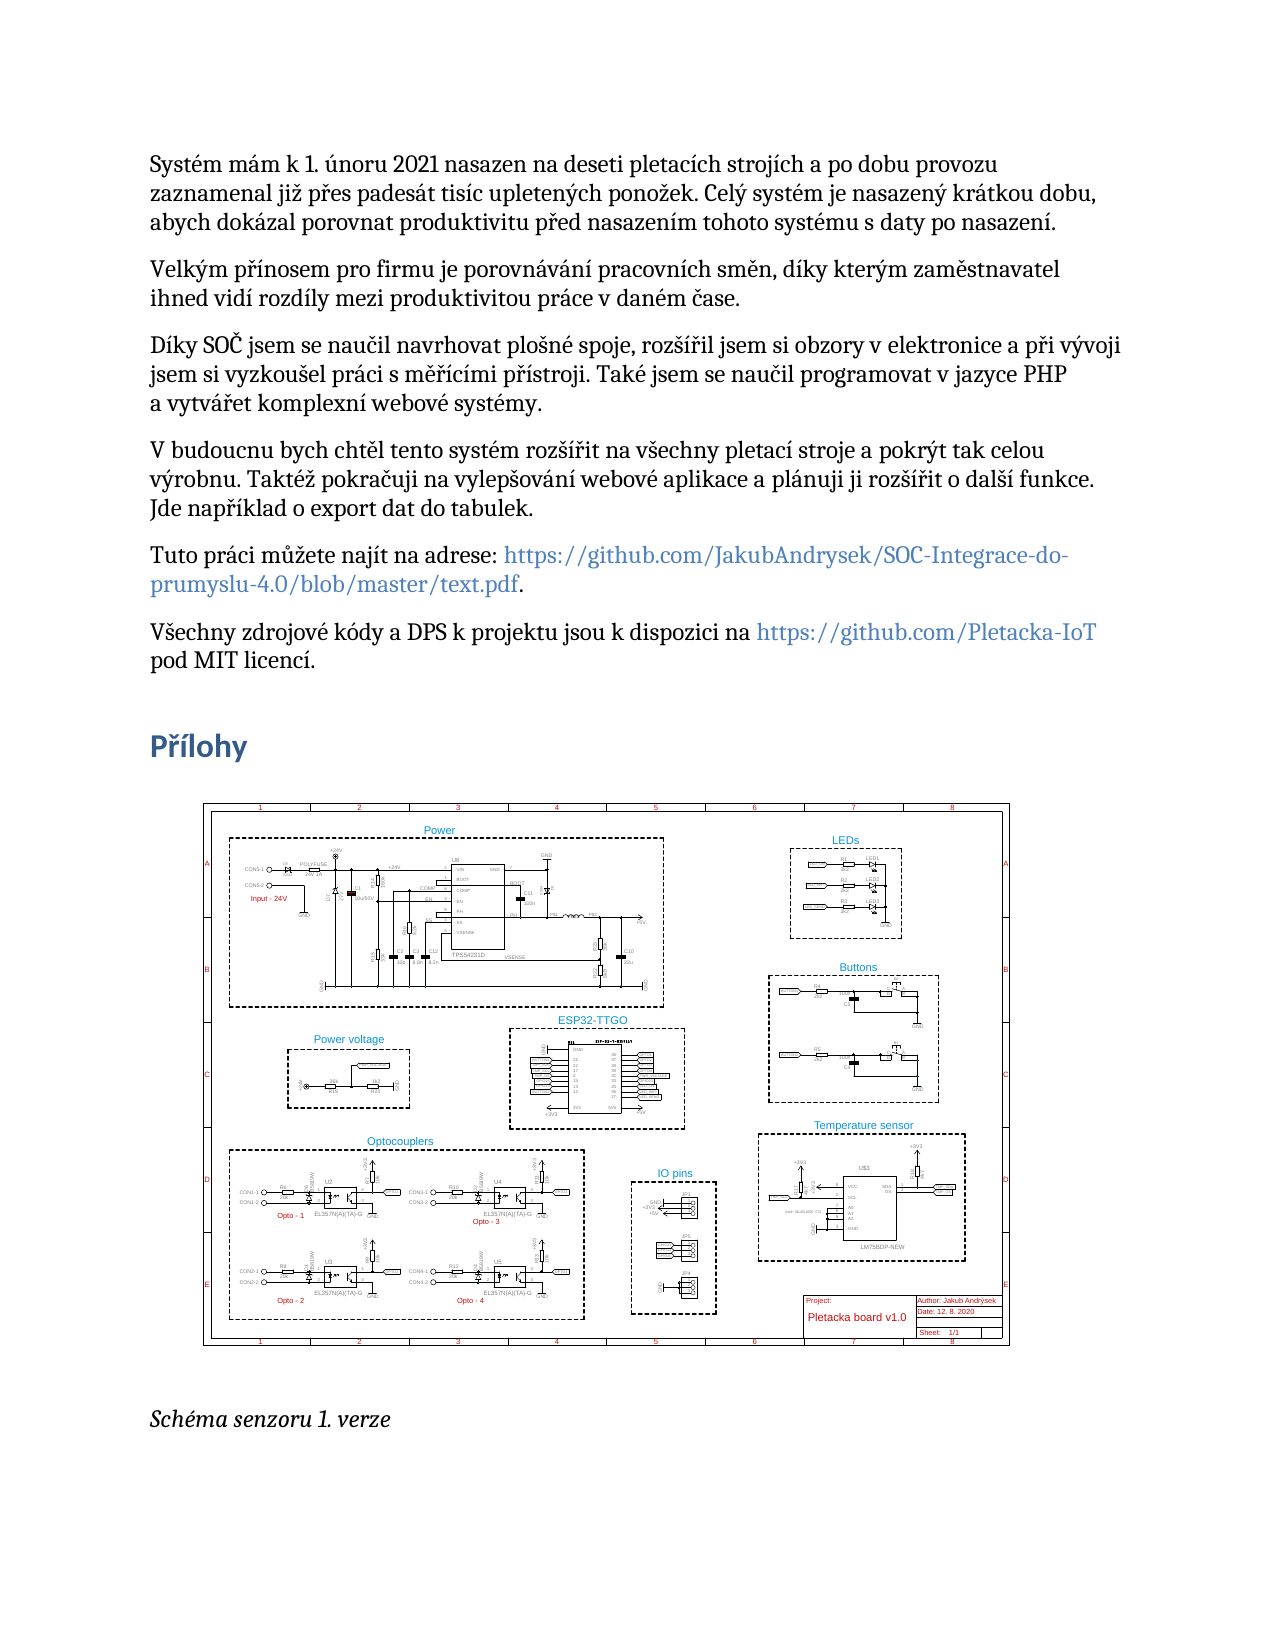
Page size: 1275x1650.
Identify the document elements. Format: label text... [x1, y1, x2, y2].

picture [566, 1016, 572, 1024]
picture [431, 828, 445, 834]
picture [368, 1137, 375, 1145]
text Díky SOČ jsem se naučil navrhovat plošné spoje, rozšířil jsem si obzory v elektronice a při vývoji jsem si vyzkoušel práci s měřícími přístroji. Také jsem se naučil programovat v jazyce PHP a vytvářet komplexní webové systémy. [150, 331, 1125, 417]
picture [424, 826, 430, 834]
picture [661, 1169, 668, 1177]
text Všechny zdrojové kódy a DPS k projektu jsou k dispozici na https://github.com/Pletacka-IoT pod MIT licencí. [150, 617, 1125, 675]
picture [673, 1171, 678, 1179]
picture [581, 1016, 586, 1024]
picture [596, 1016, 610, 1024]
text V budoucnu bych chtěl tento systém rozšířit na všechny pletací stroje a pokrýt tak celou výrobnu. Taktéž pokračuji na vylepšování webové aplikace a plánuji ji rozšířit o další funkce. Jde například o export dat do tabulek. [150, 436, 1125, 522]
picture [376, 1139, 381, 1147]
picture [385, 1139, 396, 1145]
picture [846, 836, 853, 842]
picture [410, 1139, 415, 1147]
picture [372, 1037, 377, 1045]
picture [839, 836, 845, 844]
picture [321, 1037, 335, 1043]
text Velkým přínosem pro firmu je porovnávání pracovních směn, díky kterým zaměstnavatel ihned vidí rozdíly mezi produktivitou práce v daném čase. [150, 255, 1125, 312]
subtitle Přílohy [150, 725, 1125, 766]
picture [840, 963, 846, 971]
text Systém mám k 1. únoru 2021 nasazen na deseti pletacích strojích a po dobu provozu zaznamenal již přes padesát tisíc upletených ponožek. Celý systém je nasazený krátkou dobu, abych dokázal porovnat produktivitu před nasazením tohoto systému s daty po nasazení. [150, 150, 1125, 236]
picture [620, 1016, 627, 1024]
text Tuto práci můžete najít na adrese: https://github.com/JakubAndrysek/SOC-Integrace-do-prumyslu-4.0/blob/master/text.pdf. [150, 541, 1125, 599]
picture [814, 1121, 821, 1129]
picture [314, 1035, 320, 1043]
text Schéma senzoru 1. verze [150, 1405, 1125, 1434]
